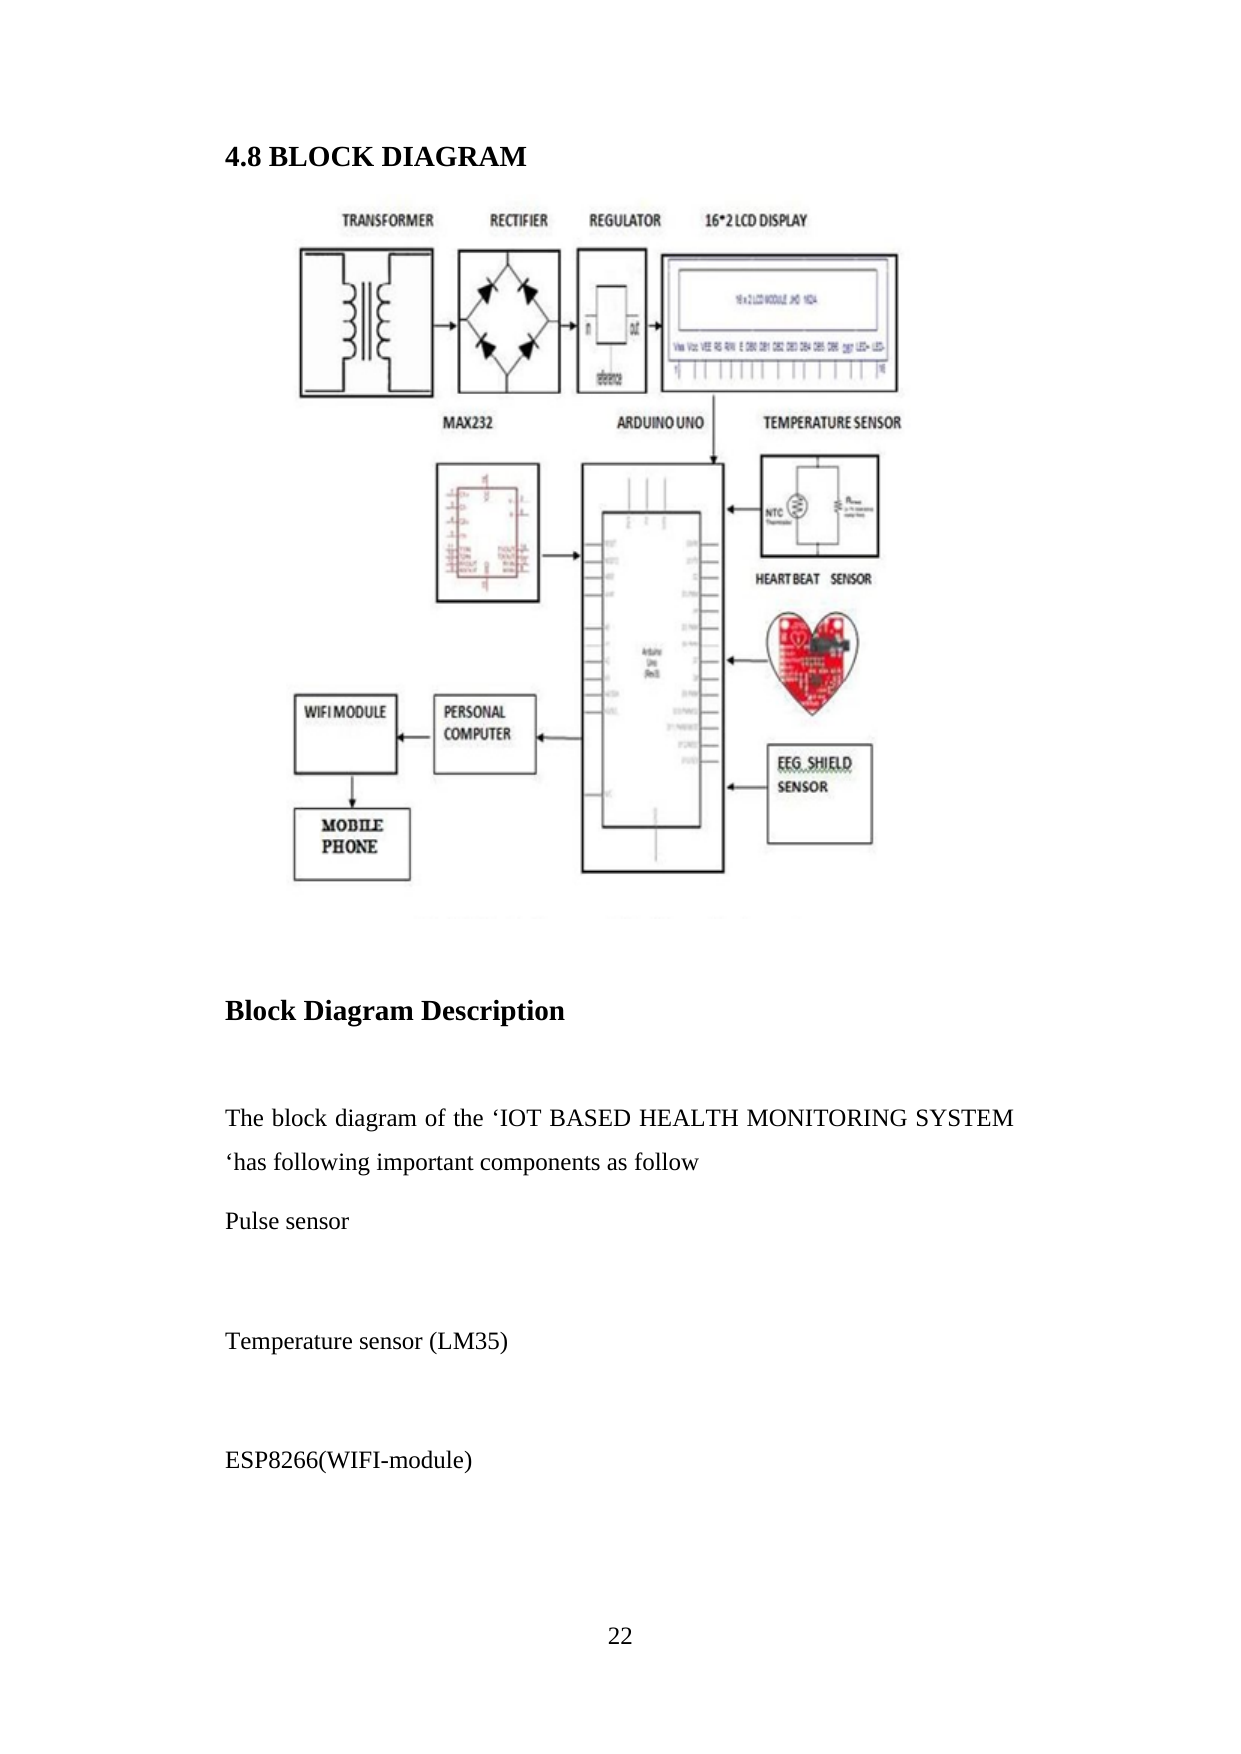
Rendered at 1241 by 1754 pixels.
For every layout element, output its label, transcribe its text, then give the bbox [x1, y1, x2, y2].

picture [225, 193, 1016, 919]
text The block diagram of the ‘IOT BASED HEALTH MONITORING SYSTEM ‘has following important components as follow [225, 1103, 1015, 1175]
subtitle Block Diagram Description [225, 993, 1015, 1027]
subtitle 4.8 BLOCK DIAGRAM [225, 139, 1015, 172]
text ESP8266(WIFI-module) [225, 1446, 1015, 1474]
text Pulse sensor [225, 1206, 1015, 1235]
text Temperature sensor (LM35) [225, 1326, 1015, 1355]
